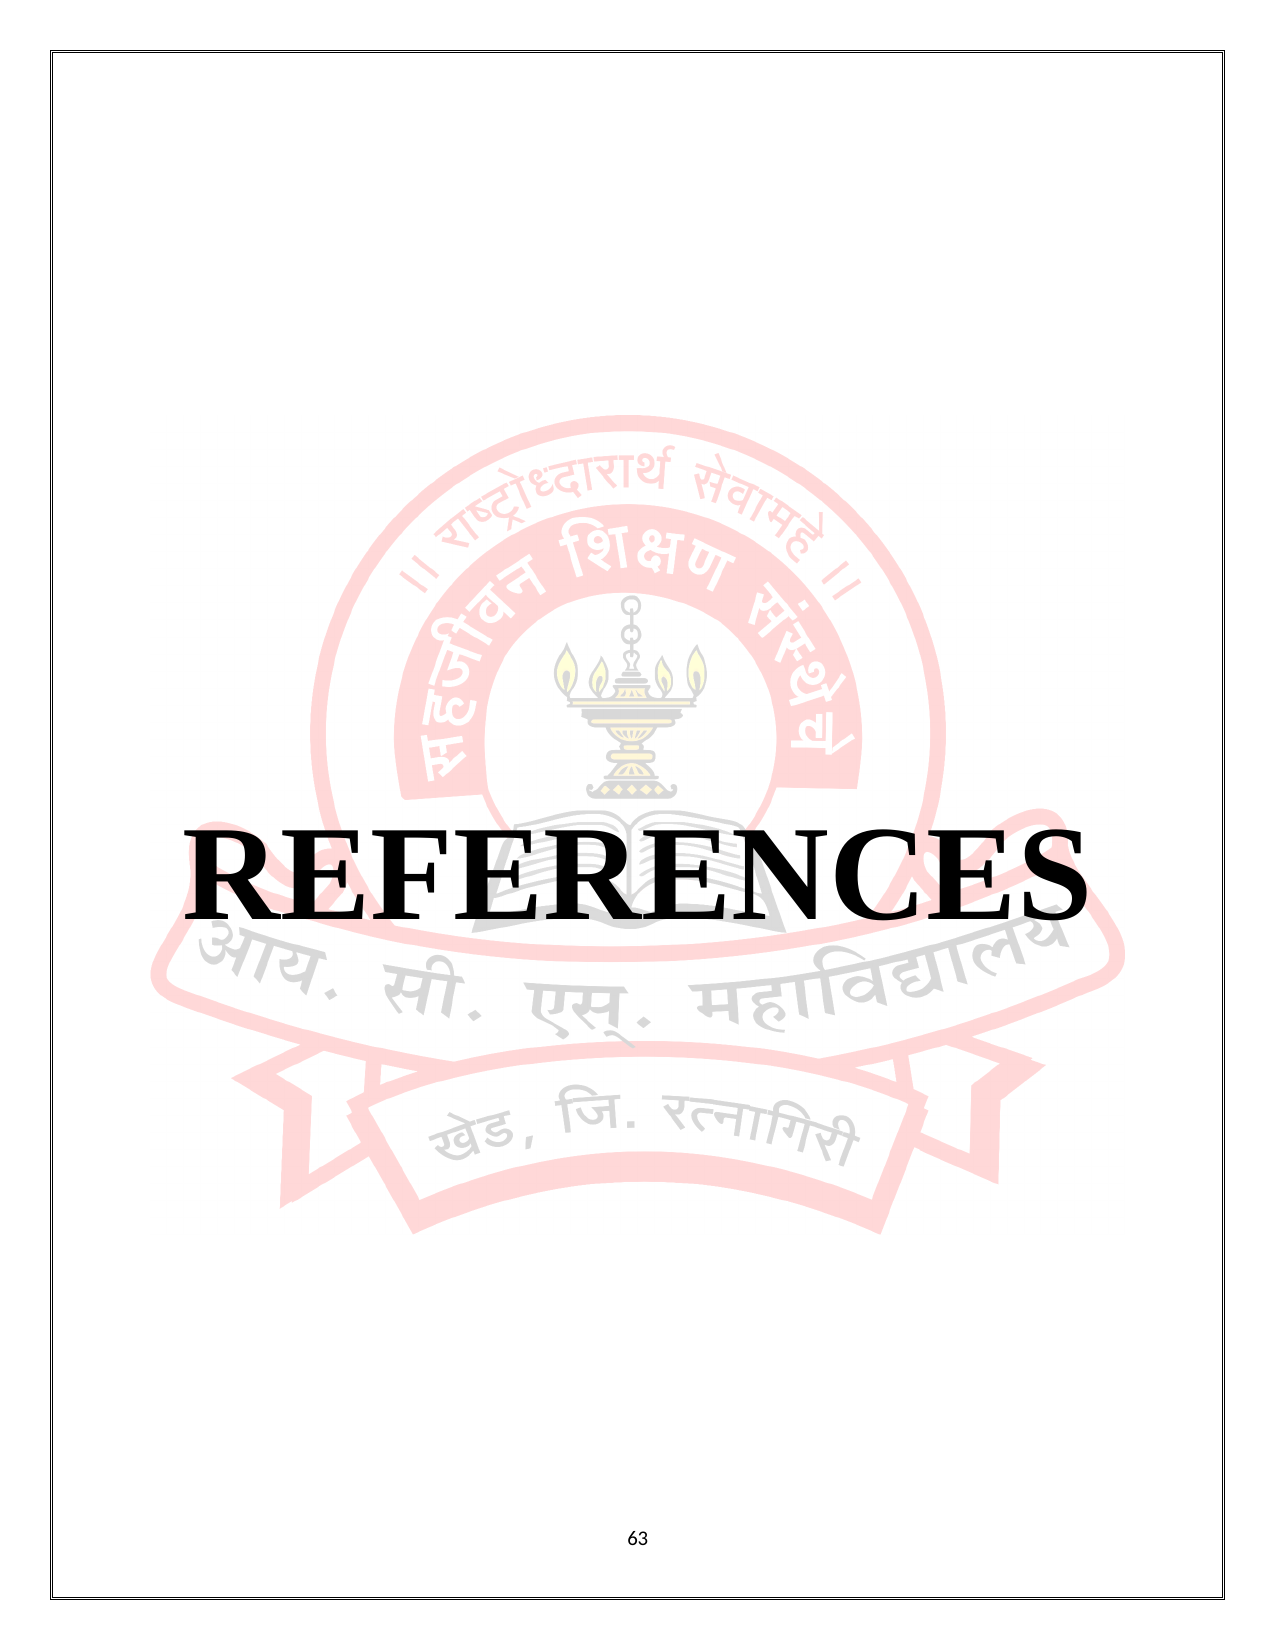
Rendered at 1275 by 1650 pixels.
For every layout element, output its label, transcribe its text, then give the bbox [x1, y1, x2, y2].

text REFERENCES [148, 793, 1126, 949]
